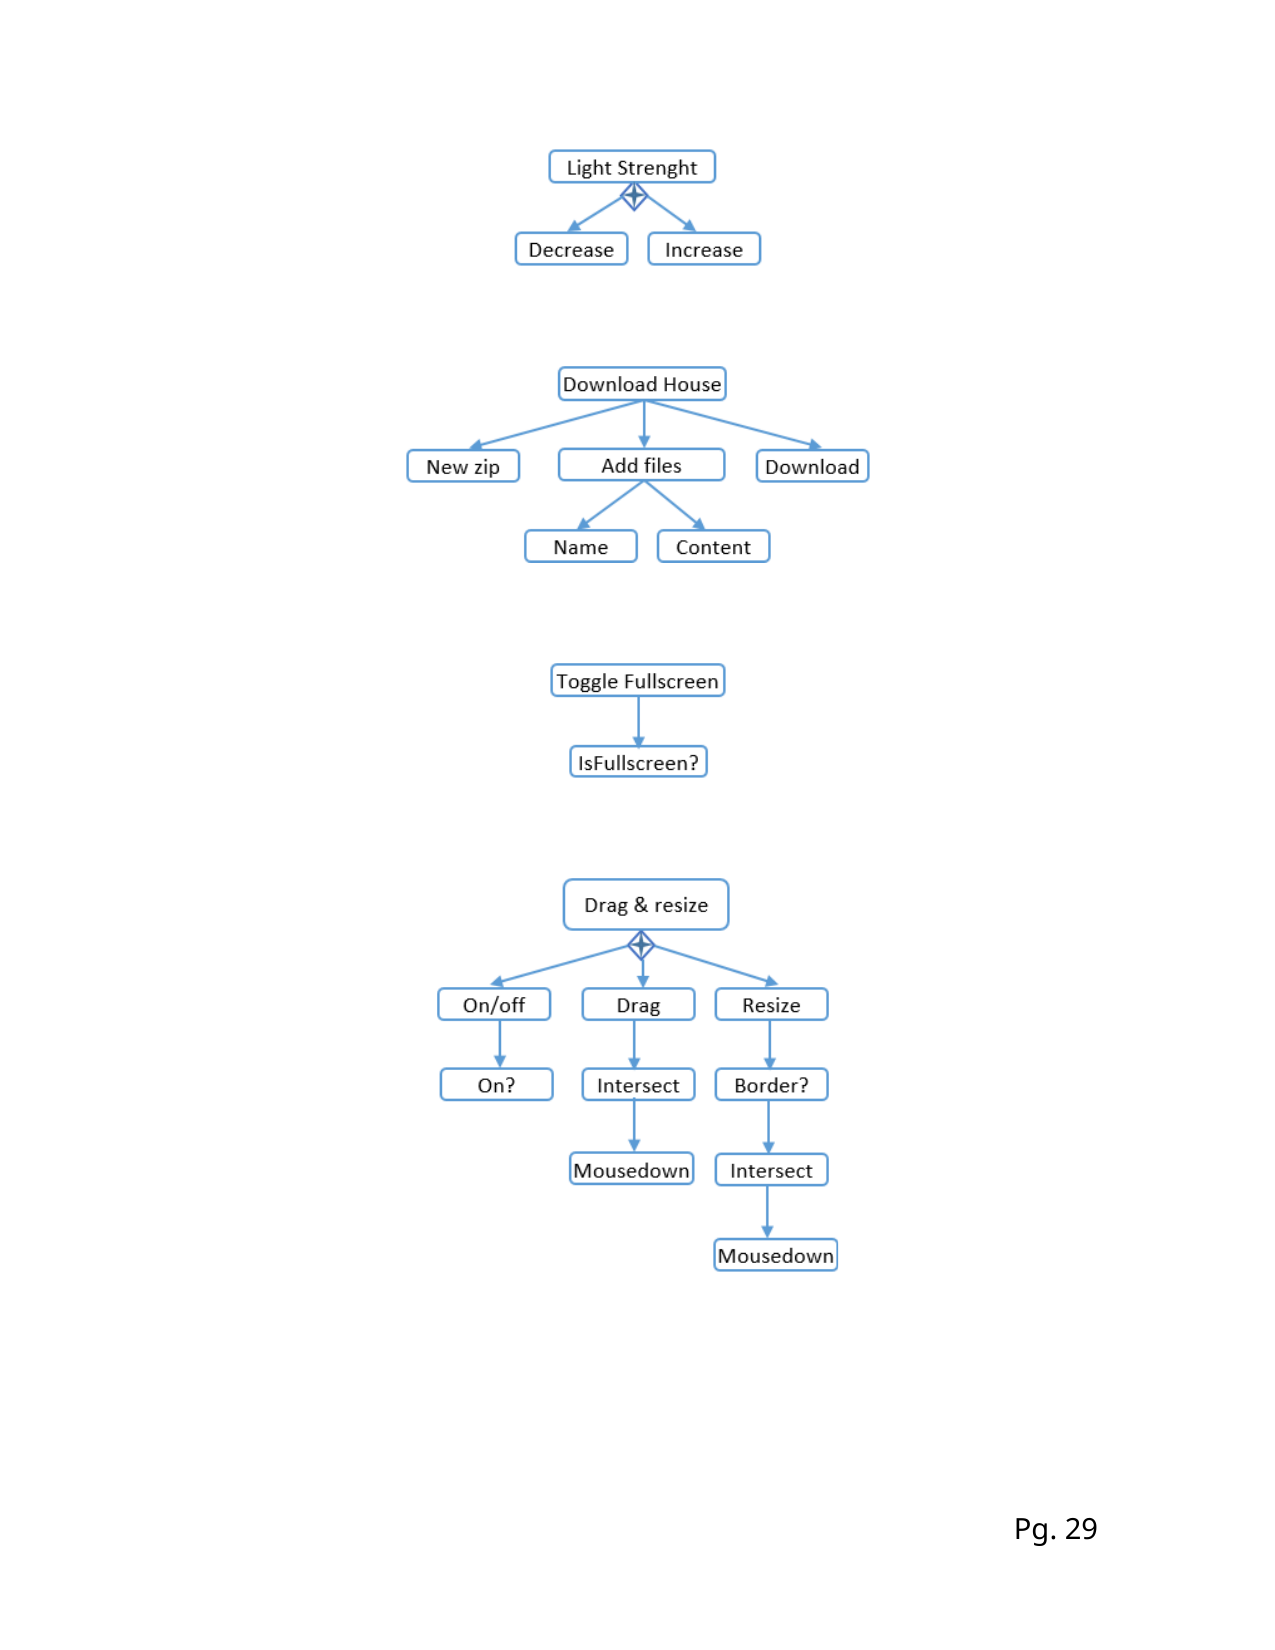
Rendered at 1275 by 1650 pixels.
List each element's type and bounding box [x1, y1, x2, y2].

picture [511, 147, 764, 267]
picture [404, 365, 871, 563]
picture [548, 662, 727, 779]
picture [436, 877, 839, 1273]
